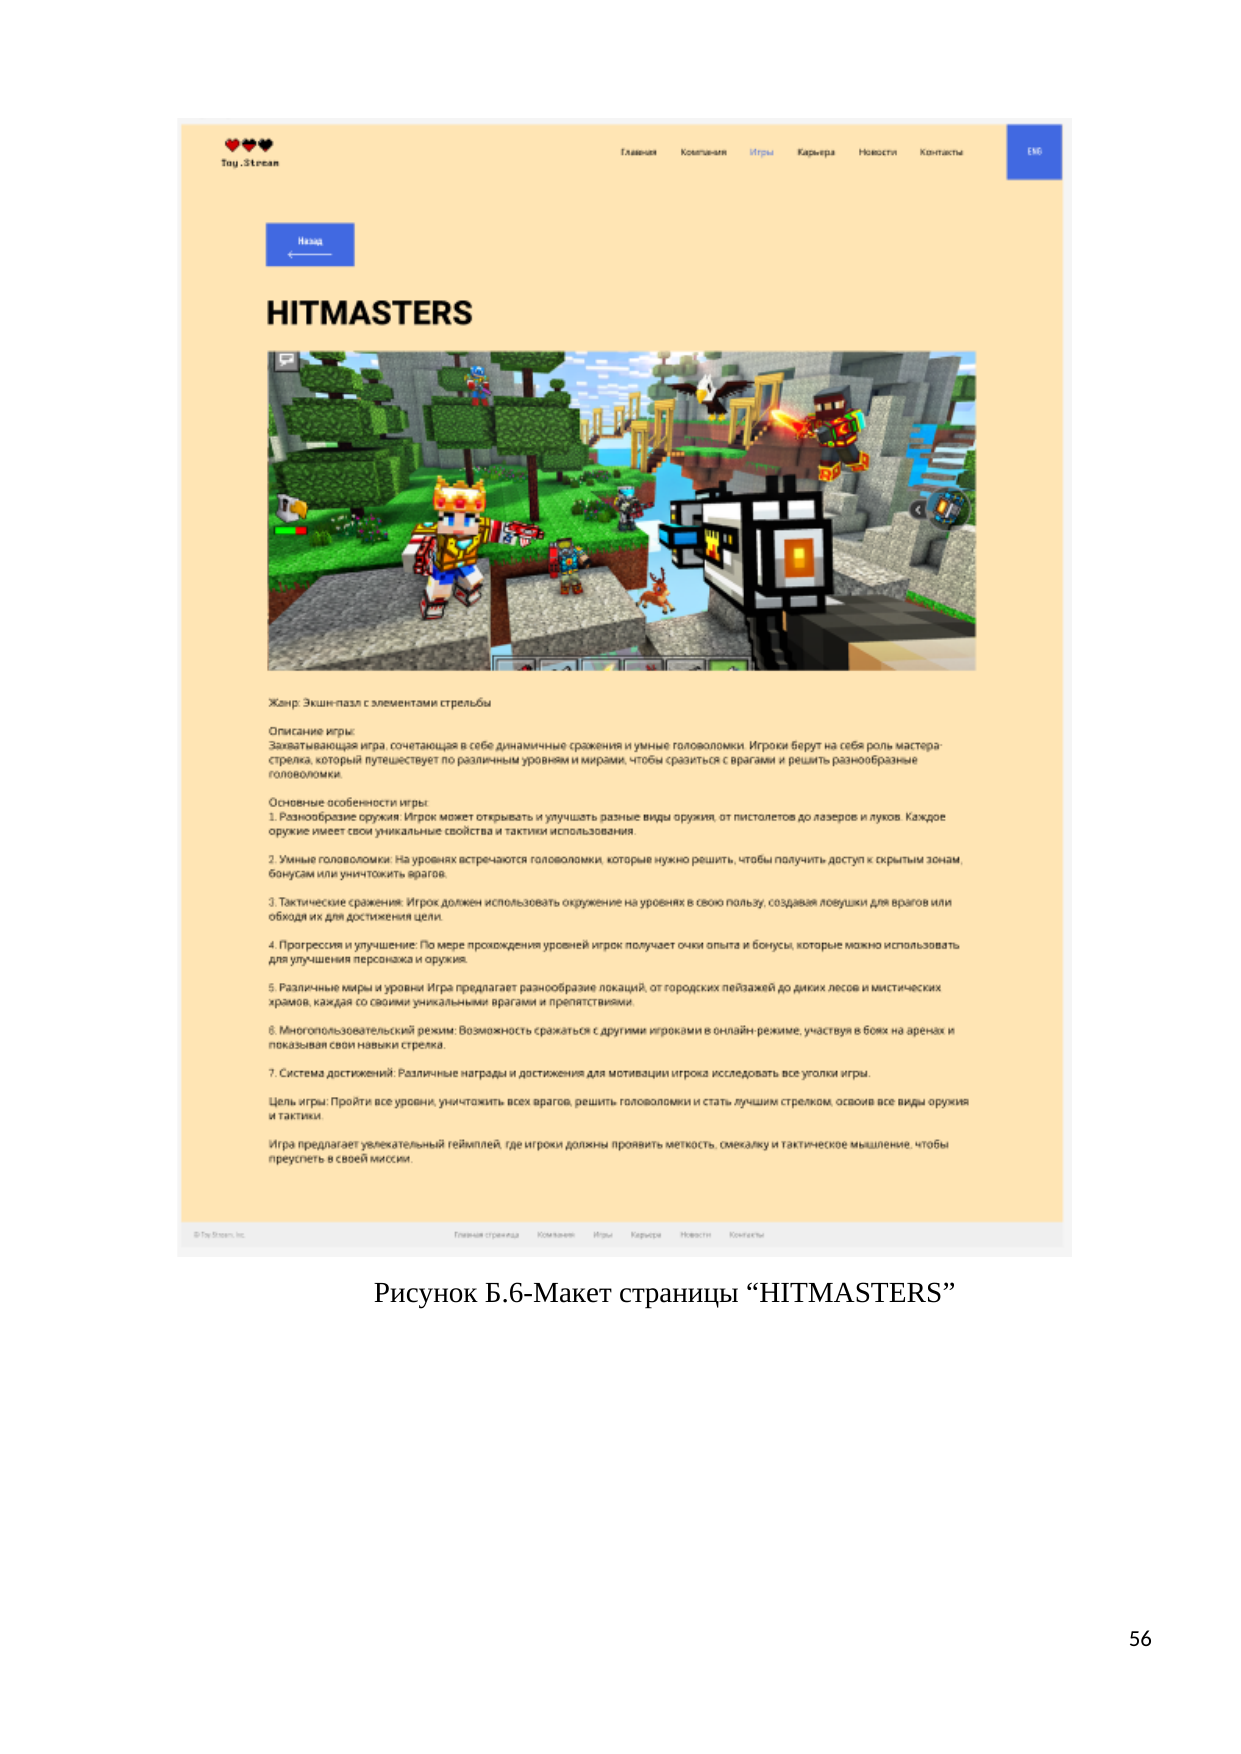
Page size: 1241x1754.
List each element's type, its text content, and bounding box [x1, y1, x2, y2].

picture [177, 118, 1072, 1257]
text Рисунок Б.6-Макет страницы “HITMASTERS” [177, 1275, 1152, 1309]
